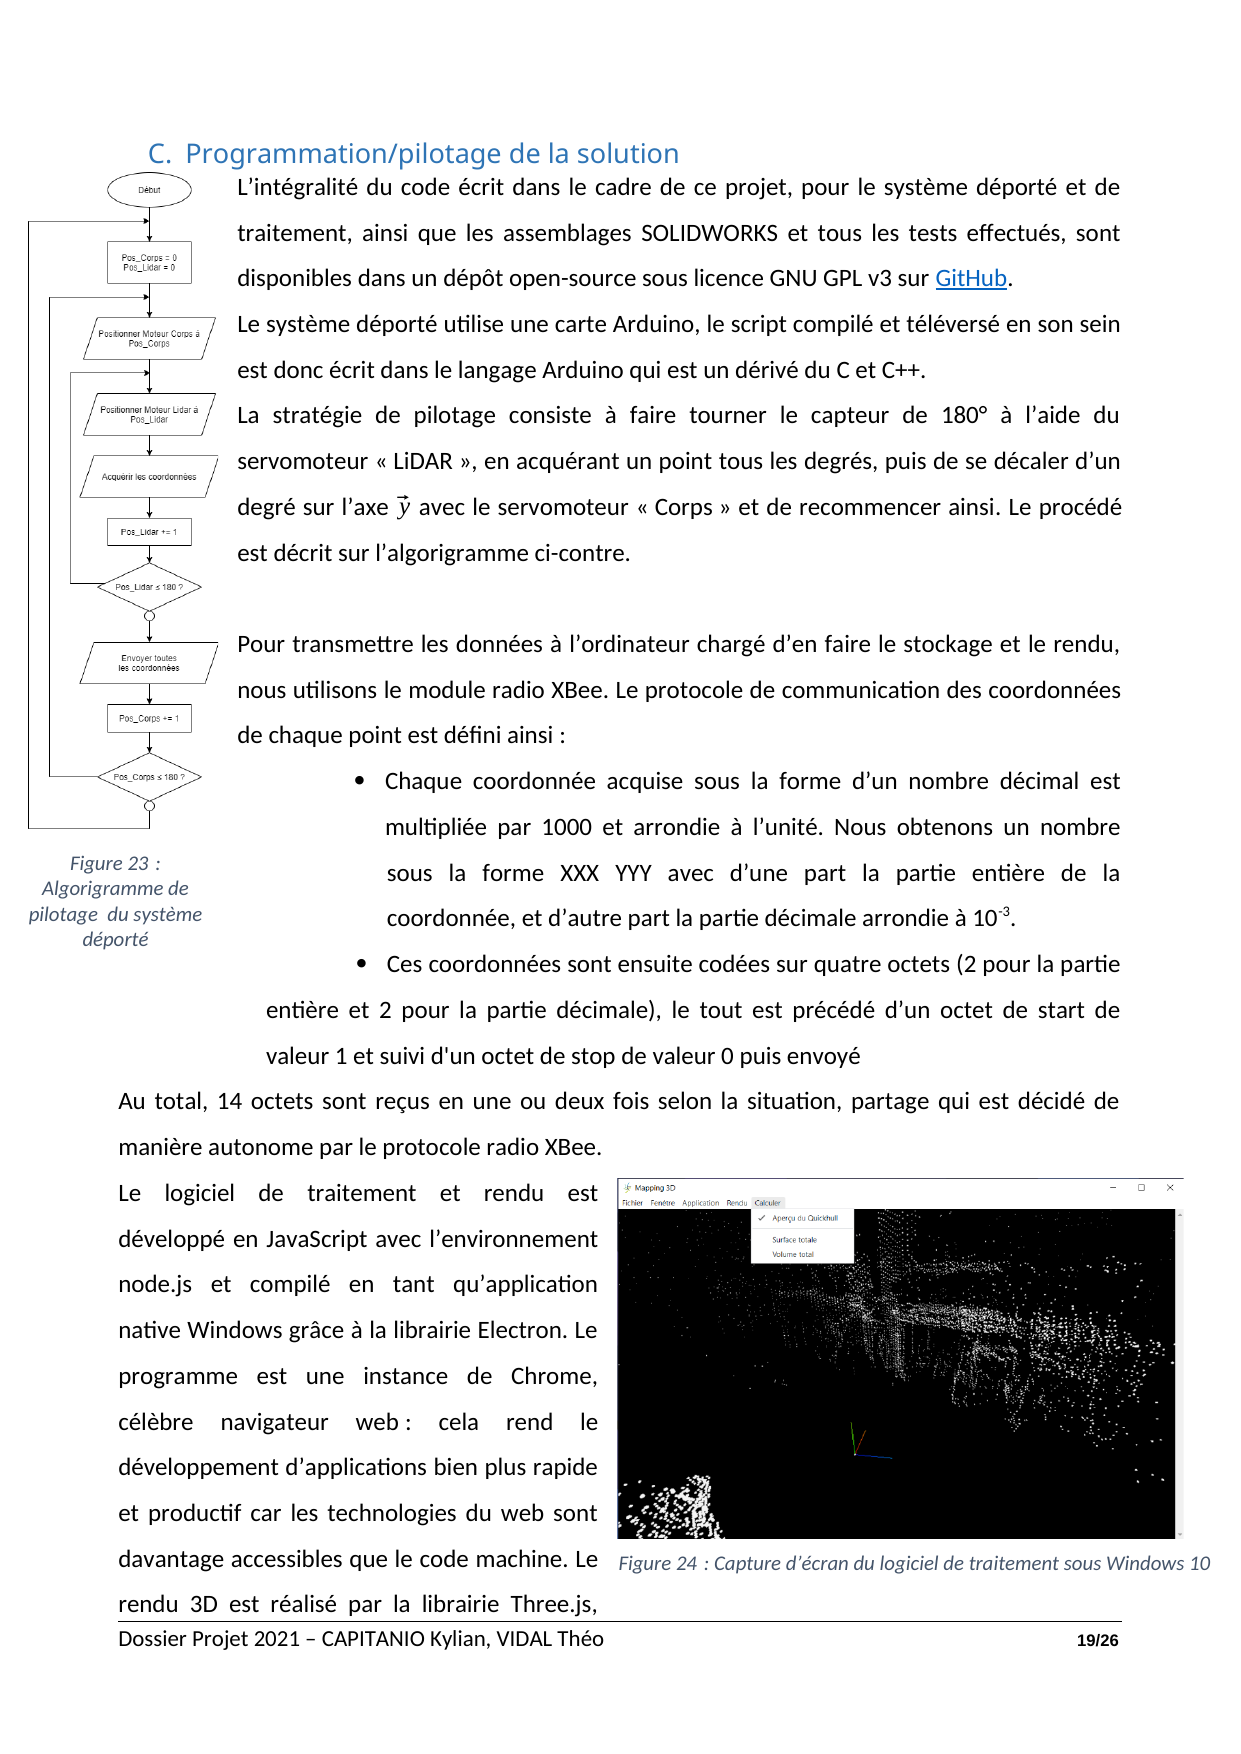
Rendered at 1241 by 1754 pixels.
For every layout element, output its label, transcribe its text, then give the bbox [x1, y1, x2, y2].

list Ces coordonnées sont ensuite codées sur quatre octets (2 pour la partie entière et 2 pour la partie décimale), le tout est précédé d’un octet de start de valeur 1 et suivi d'un octet de stop de valeur 0 puis envoyé [236, 948, 1122, 1070]
text La stratégie de pilotage consiste à faire tourner le capteur de 180° à l’aide du servomoteur « LiDAR », en acquérant un point tous les degrés, puis de se décaler d’un degré sur l’axe avec le servomoteur « Corps » et de recommencer ainsi. Le procédé est décrit sur l’algorigramme ci-contre. [219, 399, 1122, 567]
picture [23, 172, 219, 835]
picture [617, 1178, 1184, 1539]
subtitle Programmation/pilotage de la solution [148, 134, 1122, 171]
text Pour transmettre les données à l’ordinateur chargé d’en faire le stockage et le rendu, nous utilisons le module radio XBee. Le protocole de communication des coordonnées de chaque point est défini ainsi : [219, 628, 1122, 750]
text Au total, 14 octets sont reçus en une ou deux fois selon la situation, partage qui est décidé de manière autonome par le protocole radio XBee. [118, 1086, 1122, 1162]
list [118, 1177, 1122, 1619]
text L’intégralité du code écrit dans le cadre de ce projet, pour le système déporté et de traitement, ainsi que les assemblages SOLIDWORKS et tous les tests effectués, sont disponibles dans un dépôt open-source sous licence GNU GPL v3 sur GitHub. [118, 171, 1122, 293]
text Le système déporté utilise une carte Arduino, le script compilé et téléversé en son sein est donc écrit dans le langage Arduino qui est un dérivé du C et C++. [219, 308, 1122, 384]
list Chaque coordonnée acquise sous la forme d’un nombre décimal est multipliée par 1000 et arrondie à l’unité. Nous obtenons un nombre sous la forme XXX YYY avec d’une part la partie entière de la coordonnée, et d’autre part la partie décimale arrondie à 10-3. [236, 765, 1122, 933]
